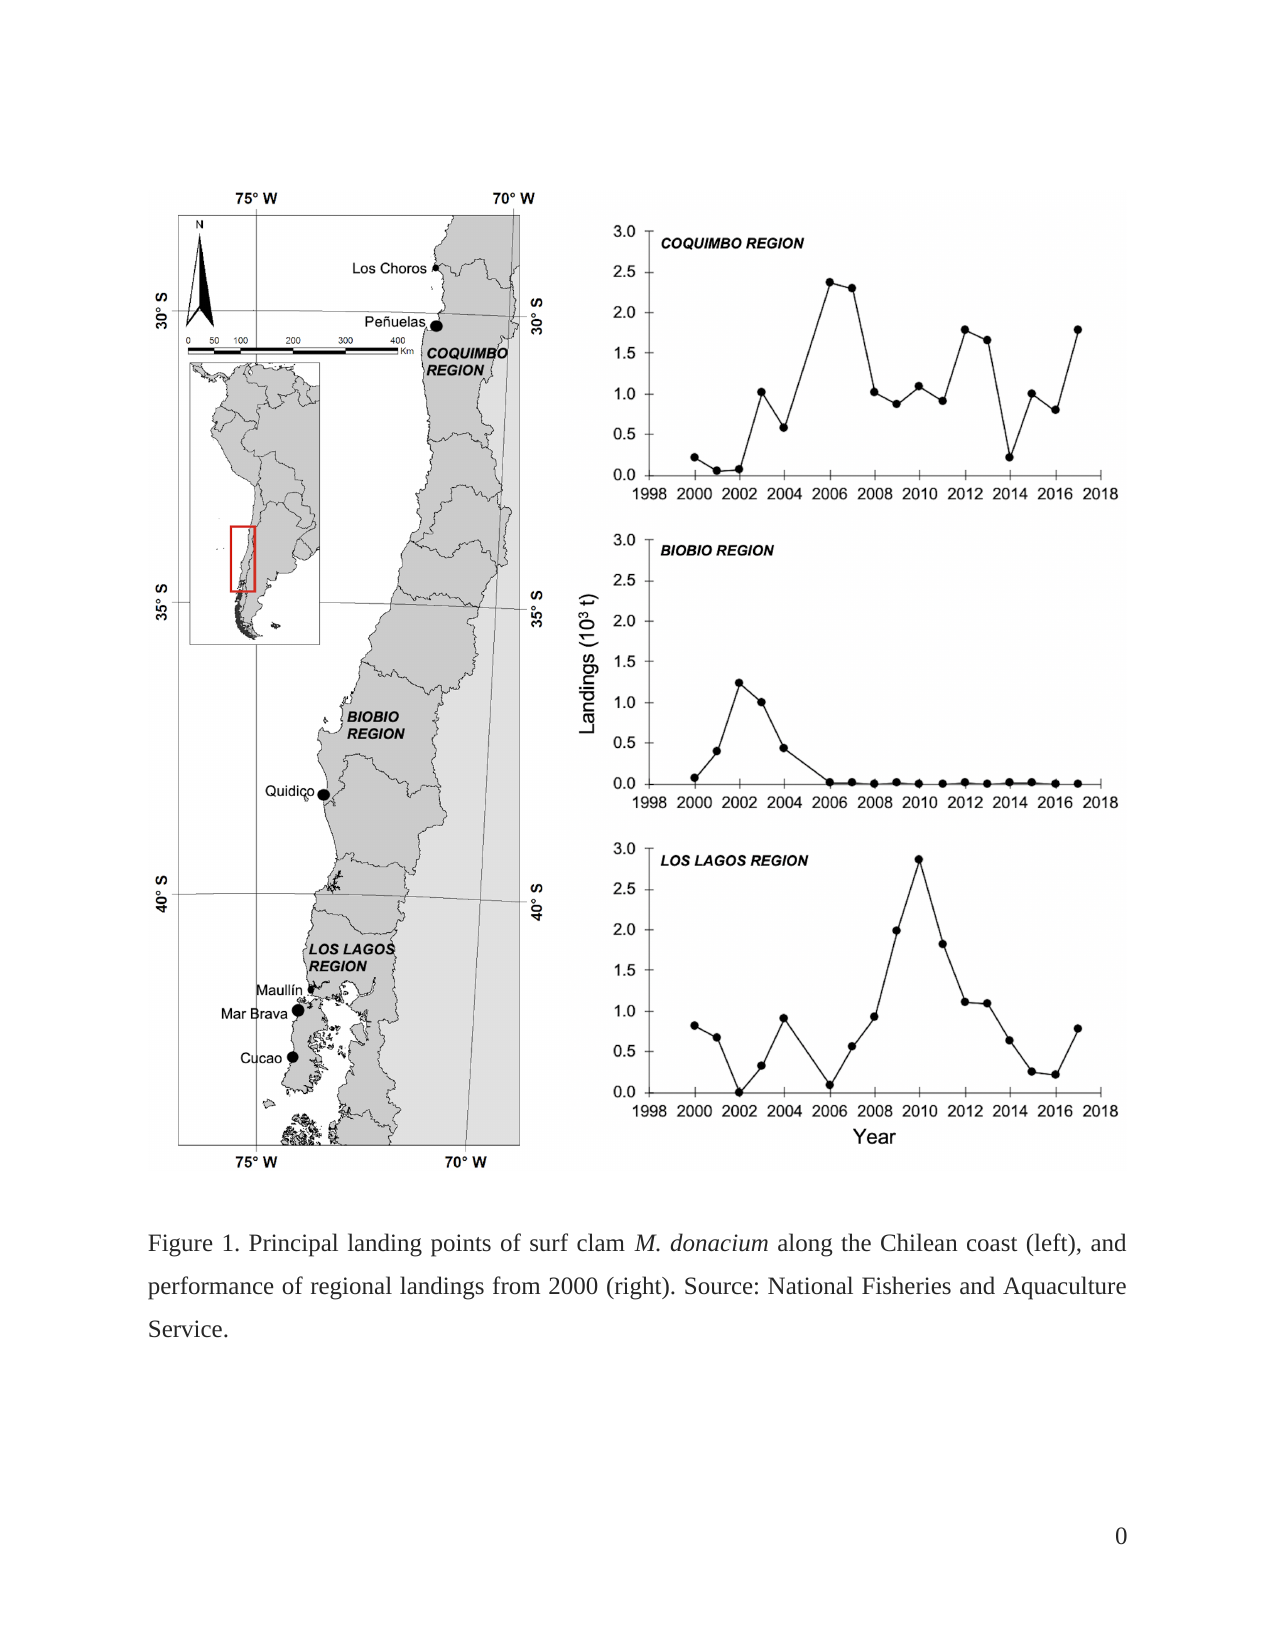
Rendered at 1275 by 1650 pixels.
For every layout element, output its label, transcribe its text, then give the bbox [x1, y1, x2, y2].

picture [147, 190, 1128, 1171]
text Figure 1. Principal landing points of surf clam M. donacium along the Chilean coast (left), and performance of regional landings from 2000 (right). Source: National Fisheries and Aquaculture Service. [148, 1228, 1127, 1343]
